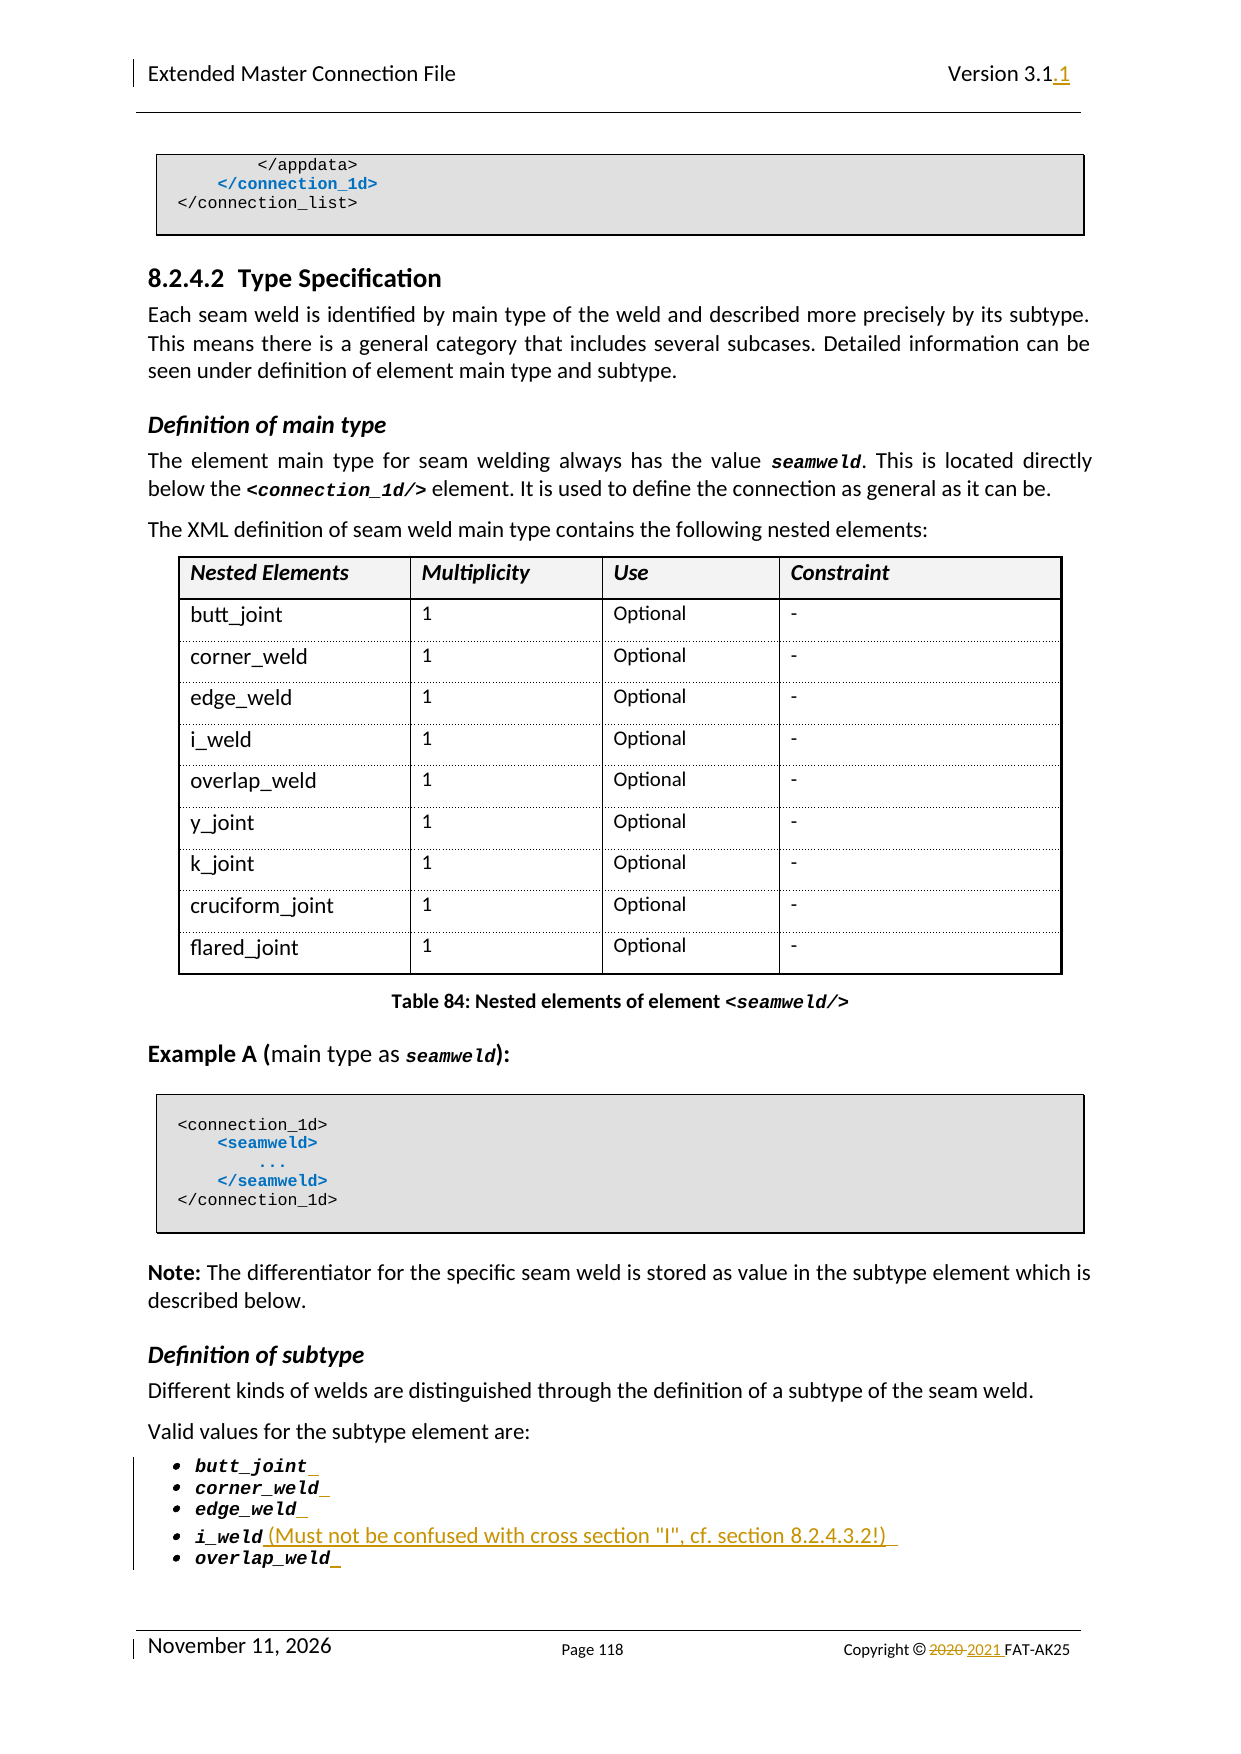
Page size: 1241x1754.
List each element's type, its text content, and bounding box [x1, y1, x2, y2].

text Example A (main type as seamweld): [148, 1039, 1092, 1069]
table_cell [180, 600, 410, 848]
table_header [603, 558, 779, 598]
subtitle Definition of subtype [148, 1339, 1092, 1370]
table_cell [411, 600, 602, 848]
text </seamweld> [157, 1169, 1083, 1188]
text <connection_1d> [157, 1113, 1083, 1132]
text Table 84: Nested elements of element <seamweld/> [148, 988, 1092, 1014]
text Valid values for the subtype element are: [148, 1417, 1092, 1445]
text </connection_1d> [157, 1188, 1083, 1207]
text The XML definition of seam weld main type contains the following nested elements: [148, 515, 1092, 543]
list corner_weld [171, 1478, 1092, 1500]
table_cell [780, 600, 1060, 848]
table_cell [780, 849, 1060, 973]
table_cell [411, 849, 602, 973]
list i_weld8.2.4.3.2 [171, 1521, 1092, 1549]
text The element main type for seam welding always has the value seamweld. This is located directly below the <connection_1d/> element. It is used to define the connection as general as it can be. [148, 446, 1092, 502]
list overlap_weld [171, 1549, 1092, 1570]
list edge_weld [171, 1500, 1092, 1521]
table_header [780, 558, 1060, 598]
list butt_joint [171, 1457, 1092, 1478]
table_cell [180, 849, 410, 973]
text Different kinds of welds are distinguished through the definition of a subtype of the seam weld. [148, 1376, 1092, 1404]
text </connection_1d> [157, 172, 1083, 191]
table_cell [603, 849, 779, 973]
text Note: The differentiator for the specific seam weld is stored as value in the subtype element which is described below. [148, 1258, 1092, 1314]
text <seamweld> [157, 1132, 1083, 1151]
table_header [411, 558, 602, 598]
text </connection_list> [157, 191, 1083, 210]
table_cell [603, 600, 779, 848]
subtitle Definition of main type [148, 410, 1092, 440]
text Each seam weld is identified by main type of the weld and described more precisely by its subtype. This means there is a general category that includes several subcases. Detailed information can be seen under definition of element main type and subtype. [148, 301, 1092, 385]
text </appdata> [157, 155, 1083, 172]
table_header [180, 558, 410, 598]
text ... [157, 1151, 1083, 1169]
subtitle Type Specification [148, 261, 1092, 294]
